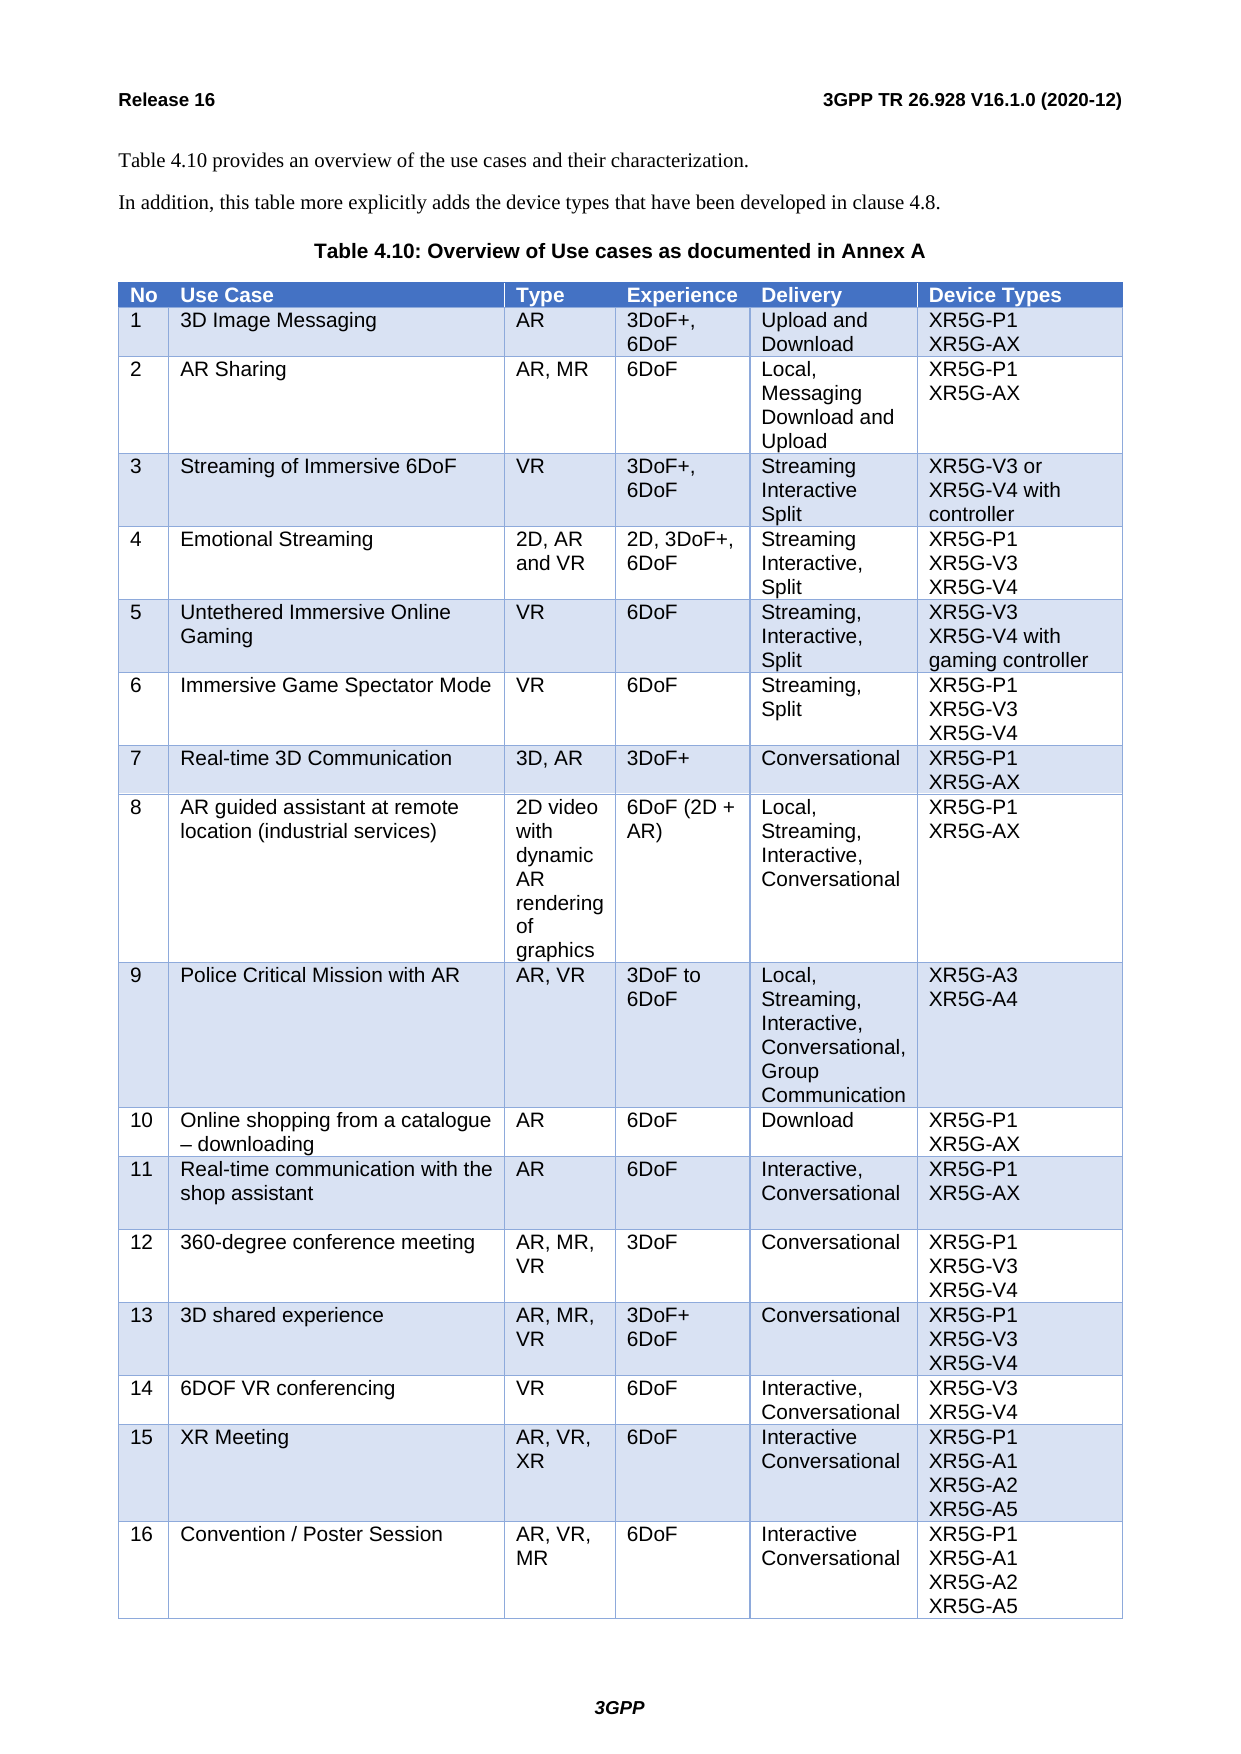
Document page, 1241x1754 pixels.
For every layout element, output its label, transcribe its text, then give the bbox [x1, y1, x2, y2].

table_cell 14 [119, 1376, 168, 1424]
table_cell 6DoF [616, 673, 749, 744]
table_header Type [505, 283, 615, 307]
table_cell VR [505, 454, 615, 526]
table_cell 6DoF (2D + AR) [616, 795, 749, 962]
table_cell XR5G-P1 XR5G-A1 XR5G-A2 XR5G-A5 [918, 1522, 1122, 1618]
table_cell 6DoF [616, 357, 749, 453]
table_cell AR, VR, MR [505, 1522, 615, 1618]
table_header Use Case [169, 283, 504, 307]
table_cell 3 [119, 454, 168, 526]
table_cell XR5G-P1 XR5G-V3 XR5G-V4 [918, 527, 1122, 599]
table_cell 3DoF to 6DoF [616, 963, 749, 1107]
table_cell 5 [119, 600, 168, 672]
table_cell Streaming, Interactive, Split [751, 600, 917, 672]
table_cell Conversational [751, 1303, 917, 1375]
text In addition, this table more explicitly adds the device types that have been developed in clause 4.8. [118, 190, 1137, 214]
table_cell Convention / Poster Session [169, 1522, 504, 1618]
table_cell 6DoF [616, 1522, 749, 1618]
table_cell XR5G-V3 XR5G-V4 [918, 1376, 1122, 1424]
text Table 4.10 provides an overview of the use cases and their characterization. [118, 147, 1137, 172]
table_cell Conversational [751, 1230, 917, 1302]
table_cell 2D, AR and VR [505, 527, 615, 599]
table_cell 8 [119, 795, 168, 962]
table_cell 3D, AR [505, 746, 615, 793]
table_cell 2D video with dynamic AR rendering of graphics [505, 795, 615, 962]
table_cell AR, VR [505, 963, 615, 1107]
table_cell 6DOF VR conferencing [169, 1376, 504, 1424]
table_cell XR5G-P1 XR5G-V3 XR5G-V4 [918, 1303, 1122, 1375]
table_cell XR5G-P1 XR5G-AX [918, 308, 1122, 356]
table_cell XR5G-P1 XR5G-AX [918, 1157, 1122, 1229]
table_cell Download [751, 1108, 917, 1156]
table_cell AR [505, 308, 615, 356]
table_cell XR5G-P1 XR5G-AX [918, 746, 1122, 793]
table_cell 3DoF+ 6DoF [616, 1303, 749, 1375]
table_cell 3DoF [616, 1230, 749, 1302]
table_cell XR5G-P1 XR5G-AX [918, 357, 1122, 453]
table_cell VR [505, 1376, 615, 1424]
table_cell 11 [119, 1157, 168, 1229]
table_cell 6 [119, 673, 168, 744]
table_cell Streaming of Immersive 6DoF [169, 454, 504, 526]
table_cell Local, Streaming, Interactive, Conversational, Group Communication [751, 963, 917, 1107]
table_cell 10 [119, 1108, 168, 1156]
table_cell AR, MR, VR [505, 1303, 615, 1375]
table_cell XR5G-V3 or XR5G-V4 with controller [918, 454, 1122, 526]
table_cell XR5G-P1 XR5G-V3 XR5G-V4 [918, 1230, 1122, 1302]
table_cell XR Meeting [169, 1425, 504, 1521]
table_cell Interactive Conversational [751, 1522, 917, 1618]
table_cell Streaming Interactive Split [751, 454, 917, 526]
table_cell Local, Streaming, Interactive, Conversational [751, 795, 917, 962]
table_cell VR [505, 673, 615, 744]
table_cell 6DoF [616, 1425, 749, 1521]
table_header Device Types [918, 283, 1122, 307]
table_cell Online shopping from a catalogue – downloading [169, 1108, 504, 1156]
table_cell VR [505, 600, 615, 672]
table_cell 3D Image Messaging [169, 308, 504, 356]
table_cell 16 [119, 1522, 168, 1618]
table_cell 9 [119, 963, 168, 1107]
table_cell 3DoF+, 6DoF [616, 454, 749, 526]
table_cell XR5G-P1 XR5G-AX [918, 795, 1122, 962]
table_cell Emotional Streaming [169, 527, 504, 599]
table_cell 15 [119, 1425, 168, 1521]
table_cell AR, MR, VR [505, 1230, 615, 1302]
table_cell AR, MR [505, 357, 615, 453]
table_cell 3D shared experience [169, 1303, 504, 1375]
table_cell 1 [119, 308, 168, 356]
table_cell 2 [119, 357, 168, 453]
table_cell XR5G-A3 XR5G-A4 [918, 963, 1122, 1107]
table_cell 12 [119, 1230, 168, 1302]
table_cell Local, Messaging Download and Upload [751, 357, 917, 453]
table_cell Interactive, Conversational [751, 1376, 917, 1424]
table_cell Interactive, Conversational [751, 1157, 917, 1229]
table_cell XR5G-P1 XR5G-V3 XR5G-V4 [918, 673, 1122, 744]
table_cell Streaming Interactive, Split [751, 527, 917, 599]
table_cell 6DoF [616, 1157, 749, 1229]
table_cell Immersive Game Spectator Mode [169, 673, 504, 744]
table_cell Upload and Download [751, 308, 917, 356]
table_cell 6DoF [616, 1376, 749, 1424]
table_cell 4 [119, 527, 168, 599]
table_cell 6DoF [616, 1108, 749, 1156]
table_cell Streaming, Split [751, 673, 917, 744]
table_cell XR5G-V3 XR5G-V4 with gaming controller [918, 600, 1122, 672]
table_cell Police Critical Mission with AR [169, 963, 504, 1107]
table_cell Real-time 3D Communication [169, 746, 504, 793]
table_cell Conversational [751, 746, 917, 793]
table_cell Interactive Conversational [751, 1425, 917, 1521]
table_cell 3DoF+, 6DoF [616, 308, 749, 356]
table_cell 13 [119, 1303, 168, 1375]
table_cell AR [505, 1157, 615, 1229]
table_cell 7 [119, 746, 168, 793]
text Table 4.10: Overview of Use cases as documented in Annex A [118, 239, 1122, 263]
table_cell AR [505, 1108, 615, 1156]
table_header No [119, 283, 169, 307]
table_cell 3DoF+ [616, 746, 749, 793]
table_header Delivery [750, 283, 917, 307]
table_cell XR5G-P1 XR5G-AX [918, 1108, 1122, 1156]
table_cell 360-degree conference meeting [169, 1230, 504, 1302]
table_cell 2D, 3DoF+, 6DoF [616, 527, 749, 599]
table_cell XR5G-P1 XR5G-A1 XR5G-A2 XR5G-A5 [918, 1425, 1122, 1521]
table_cell Untethered Immersive Online Gaming [169, 600, 504, 672]
table_cell 6DoF [616, 600, 749, 672]
table_cell AR, VR, XR [505, 1425, 615, 1521]
table_cell AR guided assistant at remote location (industrial services) [169, 795, 504, 962]
table_cell AR Sharing [169, 357, 504, 453]
table_cell Real-time communication with the shop assistant [169, 1157, 504, 1229]
table_header Experience [615, 283, 750, 307]
